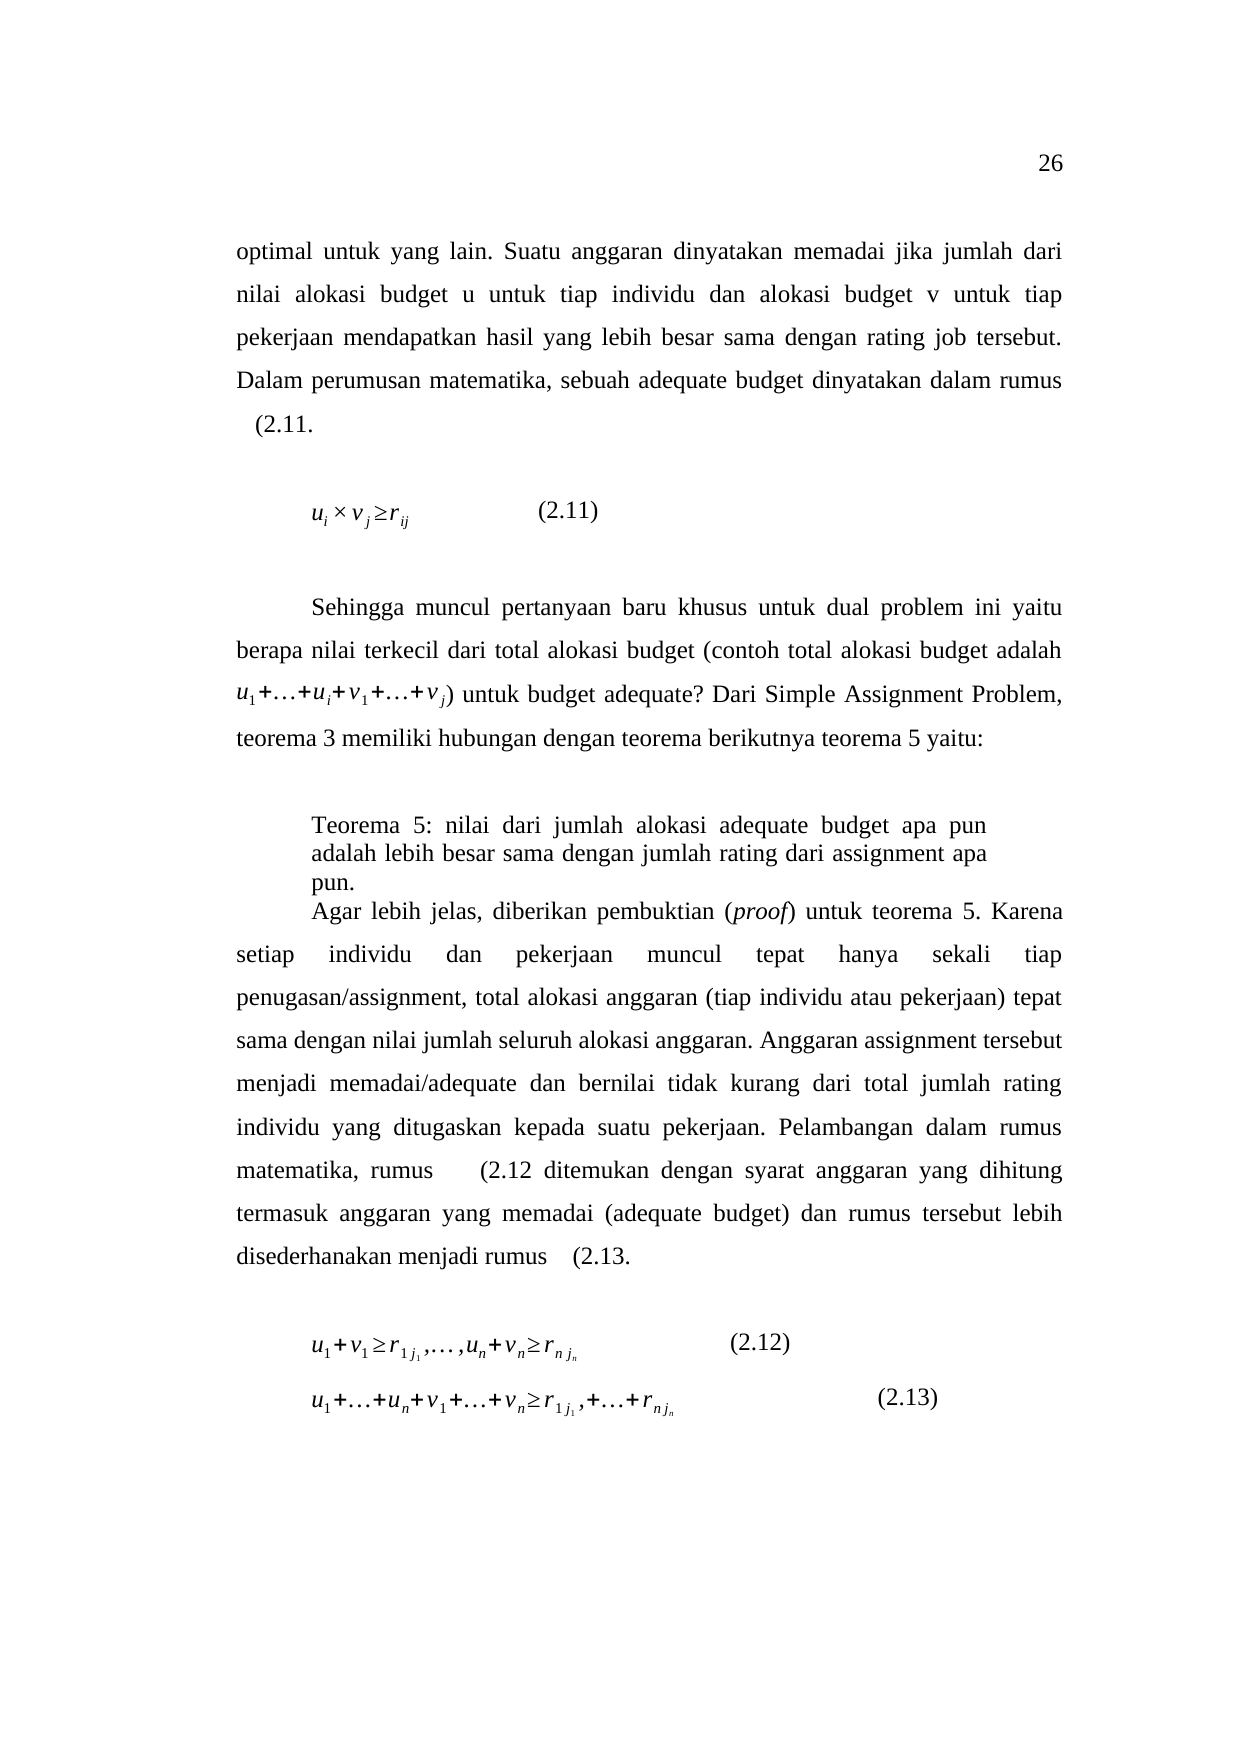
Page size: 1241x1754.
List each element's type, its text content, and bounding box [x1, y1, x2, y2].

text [236, 236, 1063, 437]
text Teorema 5: nilai dari jumlah alokasi adequate budget apa pun adalah lebih besar sama dengan jumlah rating dari assignment apa pun. [311, 810, 988, 896]
text Sehingga muncul pertanyaan baru khusus untuk dual problem ini yaitu berapa nilai terkecil dari total alokasi budget (contoh total alokasi budget adalah ) untuk budget adequate? Dari Simple Assignment Problem, teorema 3 memiliki hubungan dengan teorema berikutnya teorema 5 yaitu: [236, 592, 1063, 752]
text Agar lebih jelas, diberikan pembuktian (proof) untuk teorema 5. Karena setiap individu dan pekerjaan muncul tepat hanya sekali tiap penugasan/assignment, total alokasi anggaran (tiap individu atau pekerjaan) tepat sama dengan nilai jumlah seluruh alokasi anggaran. Anggaran assignment tersebut menjadi memadai/adequate dan bernilai tidak kurang dari total jumlah rating individu yang ditugaskan kepada suatu pekerjaan. Pelambangan dalam rumus matematika, rumus 2.12 ditemukan dengan syarat anggaran yang dihitung termasuk anggaran yang memadai (adequate budget) dan rumus tersebut lebih disederhanakan menjadi rumus 2.13. [236, 896, 1063, 1270]
